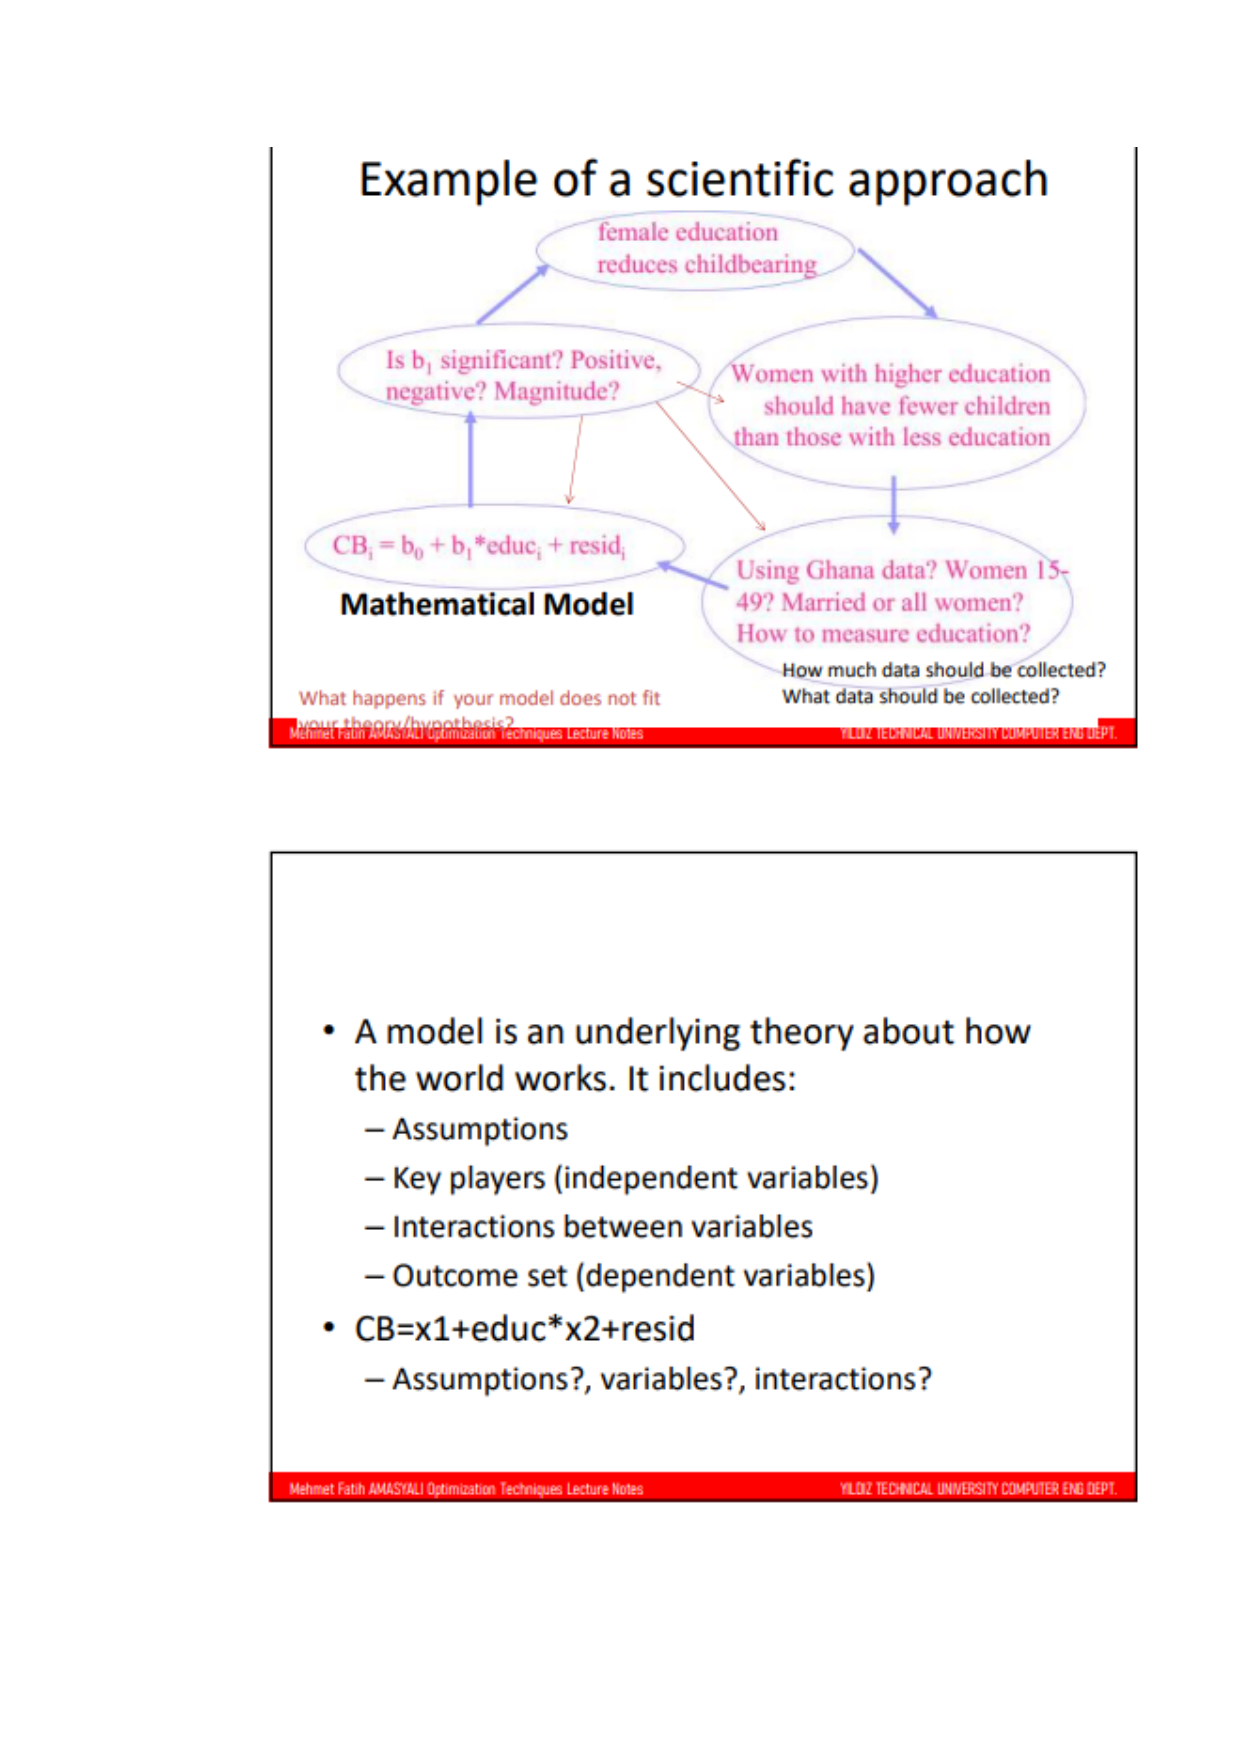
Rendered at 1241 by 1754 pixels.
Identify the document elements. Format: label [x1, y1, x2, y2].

picture [147, 147, 1168, 1621]
